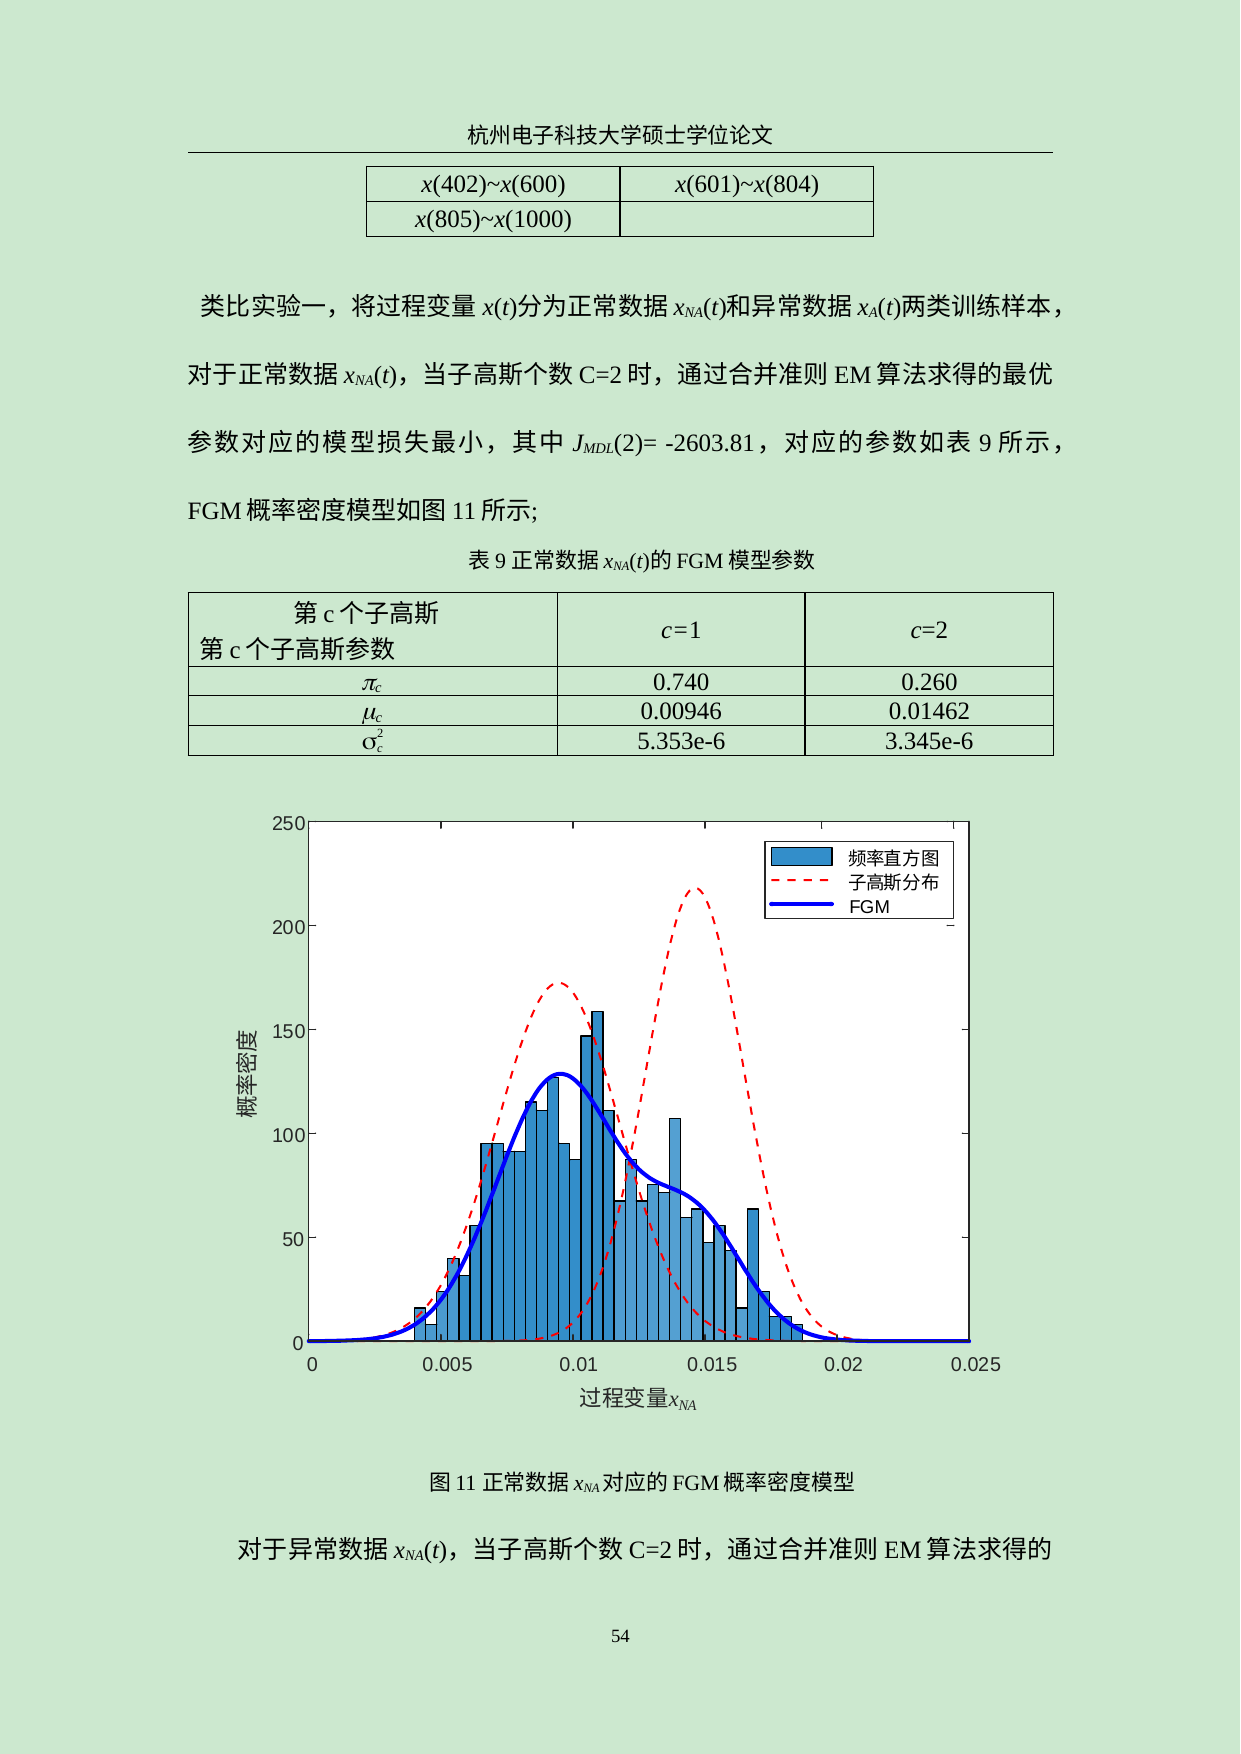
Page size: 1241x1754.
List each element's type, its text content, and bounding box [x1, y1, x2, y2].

table_cell 0.01462 [806, 696, 1053, 725]
table_cell 0.740 [558, 667, 804, 695]
text 类比实验一，将过程变量x(t)分为正常数据xNA(t)和异常数据xA(t)两类训练样本，对于正常数据xNA(t)，当子高斯个数C=2时，通过合并准则EM算法求得的最优参数对应的模型损失最小，其中JMDL(2)= -2603.81，对应的参数如表9所示，FGM概率密度模型如图11所示; [187, 271, 1053, 542]
table_cell x(402)~x(600) [367, 167, 619, 201]
table_cell x(805)~x(1000) [367, 202, 619, 236]
table_cell 0.260 [806, 667, 1053, 695]
table_cell c [189, 667, 557, 695]
text 图11 正常数据xNA对应的FGM概率密度模型 [187, 1464, 1053, 1498]
table_cell c [189, 696, 557, 725]
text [187, 1514, 1053, 1582]
table_cell 3.345e-6 [806, 726, 1053, 755]
table_header c=1 [558, 593, 804, 666]
text 表9 正常数据xNA(t)的FGM模型参数 [187, 542, 1053, 576]
table_cell [621, 202, 873, 236]
table_cell 2 c [189, 726, 557, 755]
table_cell x(601)~x(804) [621, 167, 873, 201]
table_header c=2 [806, 593, 1053, 666]
table_cell 5.353e-6 [558, 726, 804, 755]
table_cell 0.00946 [558, 696, 804, 725]
table_header 第c个子高斯 第c个子高斯参数 [189, 593, 557, 666]
